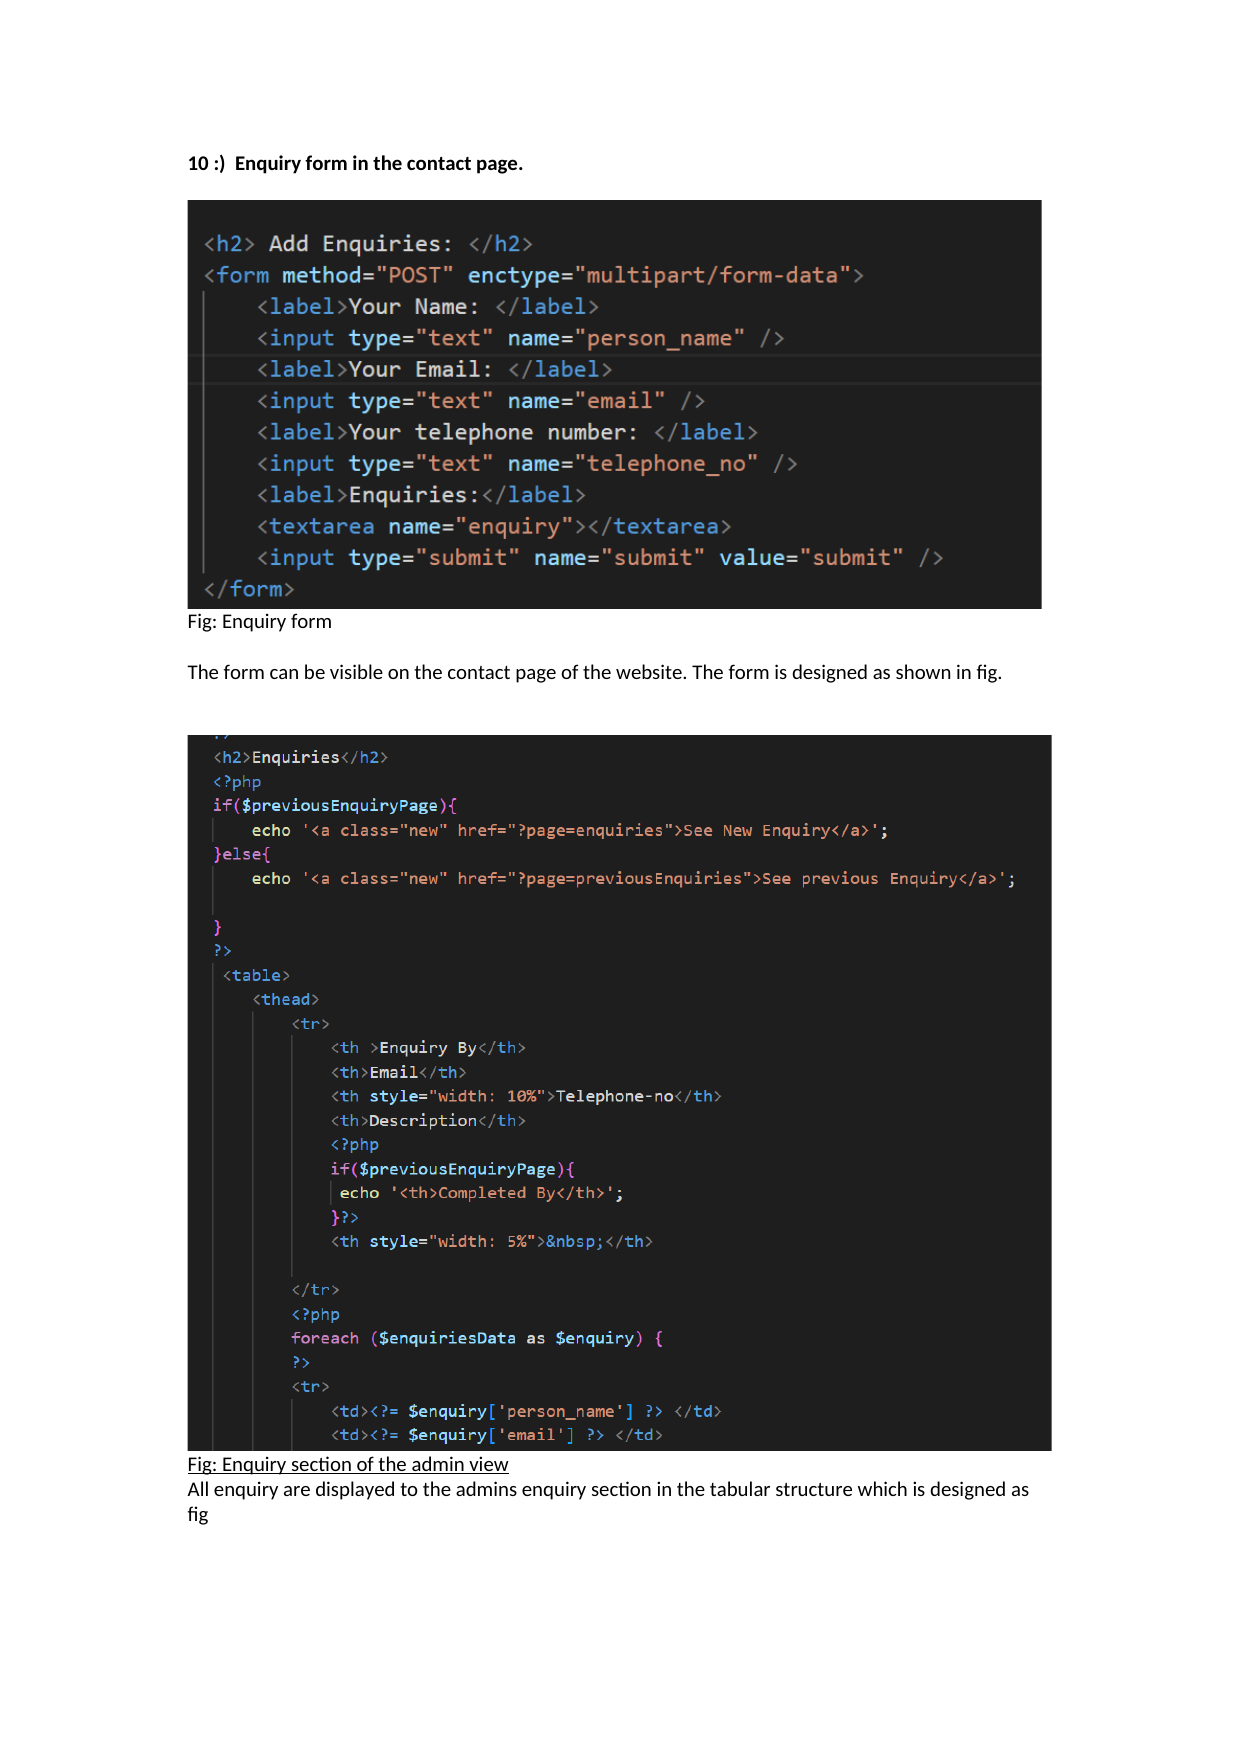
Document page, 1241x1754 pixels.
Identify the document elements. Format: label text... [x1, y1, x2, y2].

text 10 :) Enquiry form in the contact page. [187, 150, 1053, 175]
text Fig: Enquiry section of the admin view [187, 1451, 1053, 1476]
text All enquiry are displayed to the admins enquiry section in the tabular structure which is designed as fig [187, 1476, 1053, 1527]
text Fig: Enquiry form [187, 608, 1053, 633]
picture [187, 735, 1052, 1451]
picture [187, 200, 1042, 609]
text The form can be visible on the contact page of the website. The form is designed as shown in fig. [187, 659, 1053, 684]
